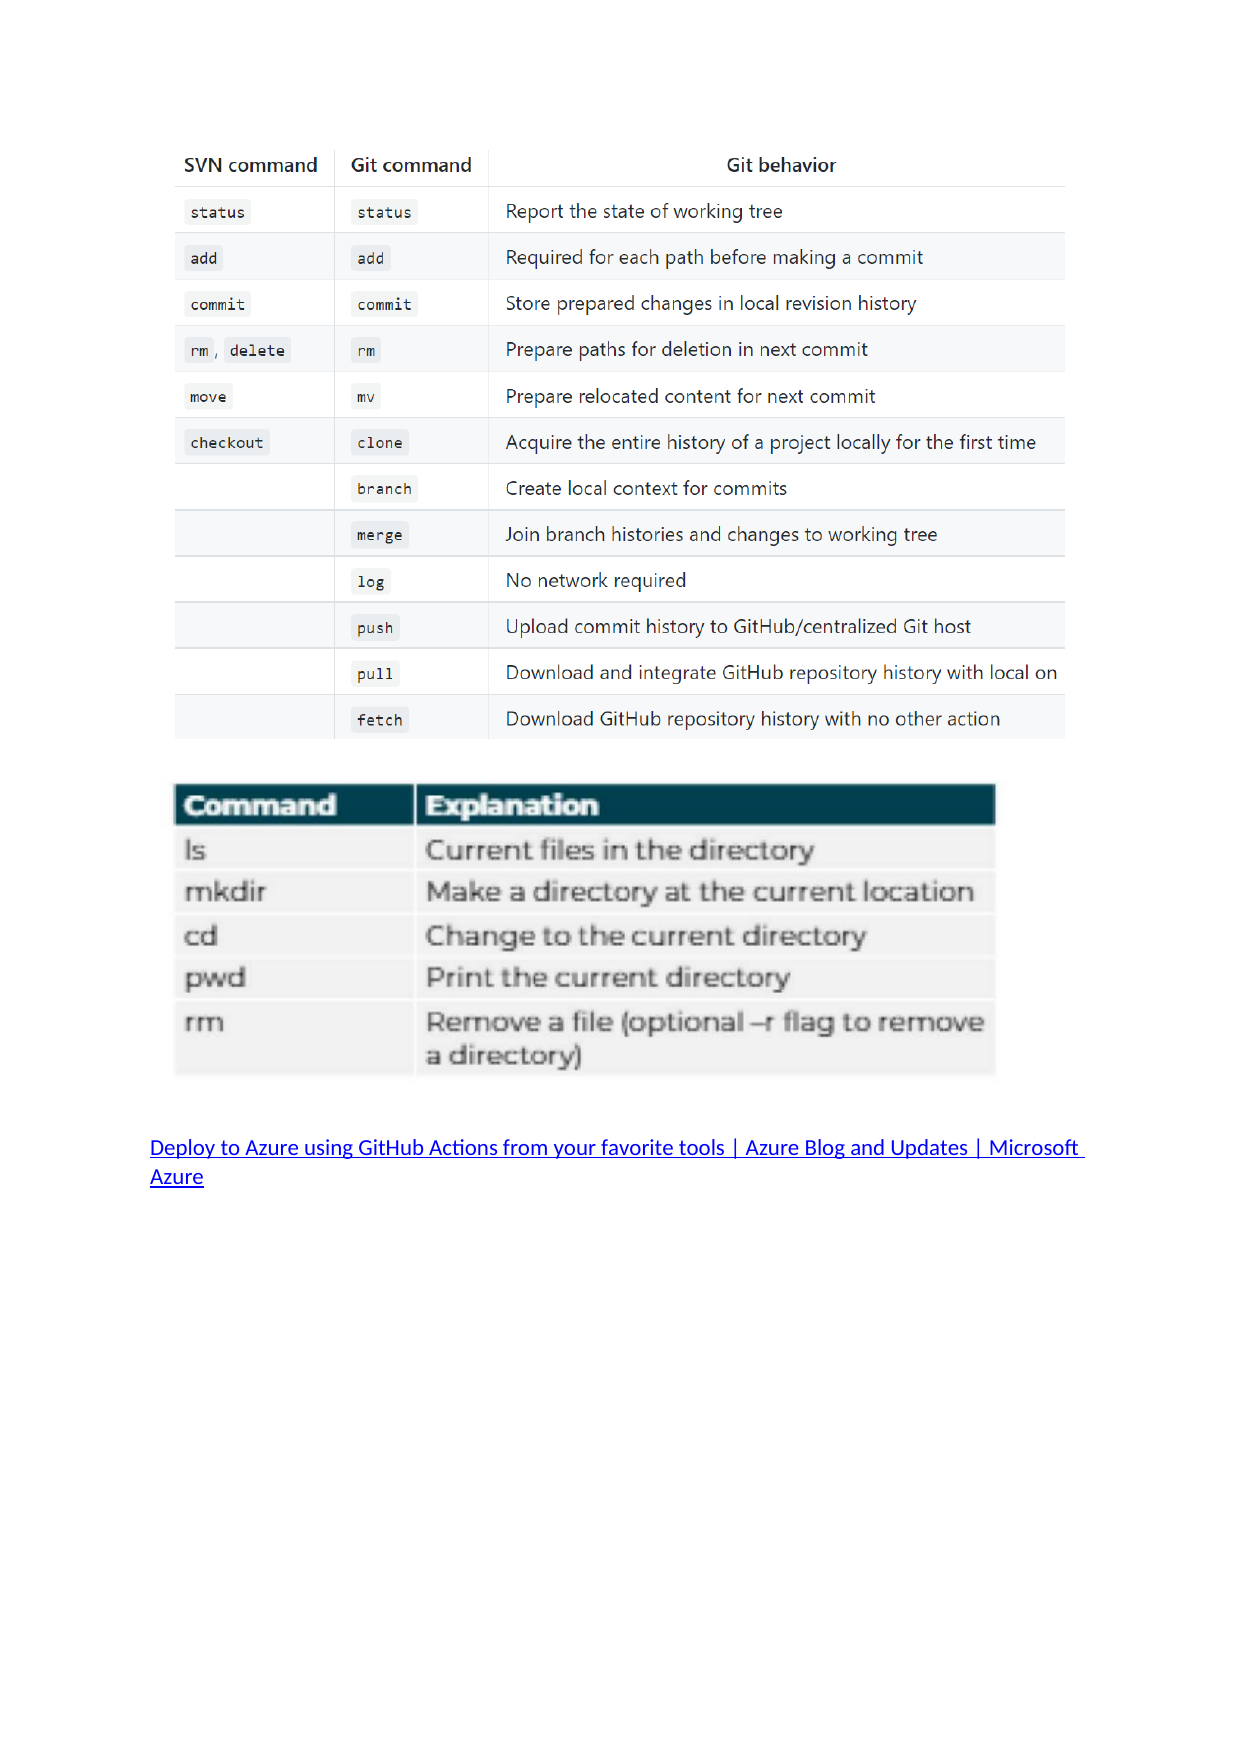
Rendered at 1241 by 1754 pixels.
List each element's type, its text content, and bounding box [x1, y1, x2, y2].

picture [150, 757, 1091, 1115]
text Deploy to Azure using GitHub Actions from your favorite tools | Azure Blog and Updates | Microsoft Azure [150, 1133, 1090, 1190]
picture [175, 150, 1065, 739]
